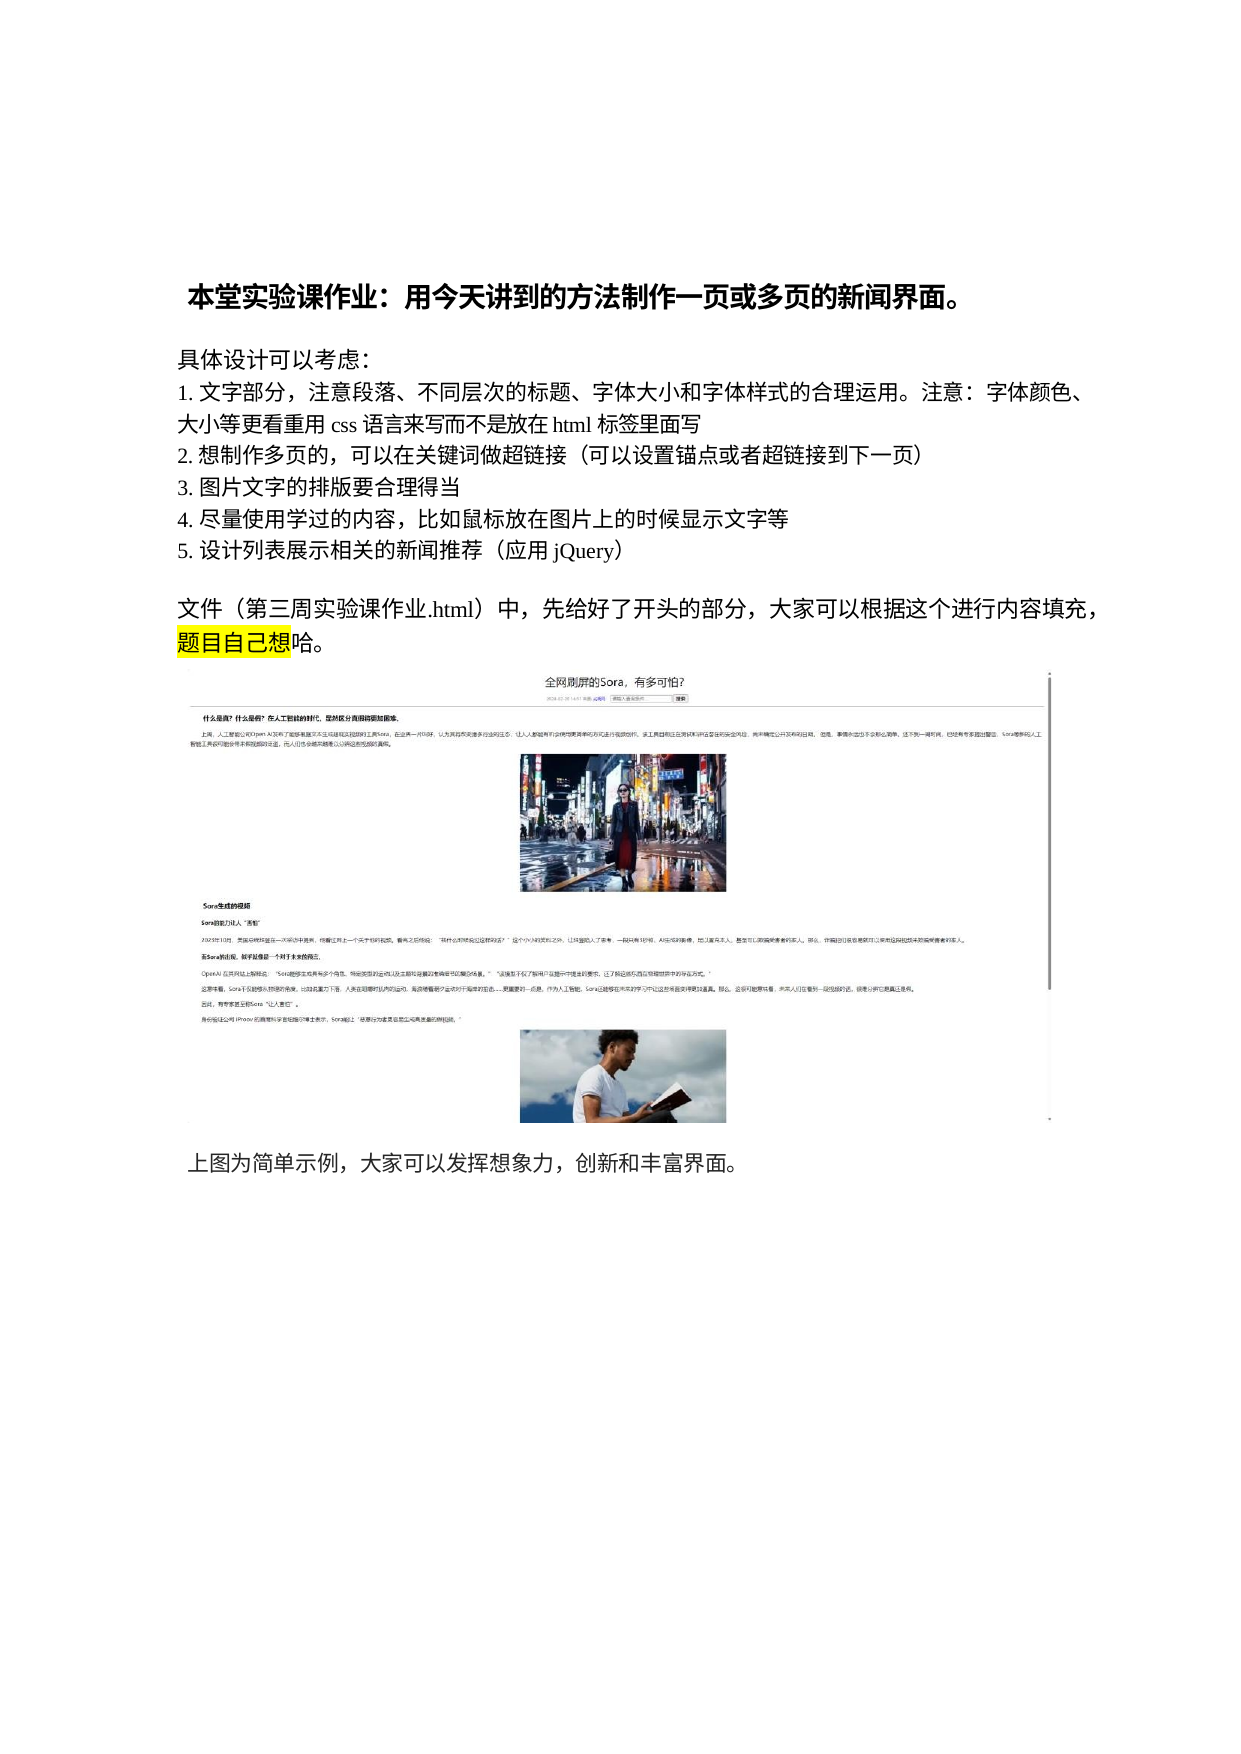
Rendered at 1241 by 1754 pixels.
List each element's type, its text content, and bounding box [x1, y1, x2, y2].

text 上图为简单示例，大家可以发挥想象力，创新和丰富界面。 [187, 691, 1093, 1178]
text 本堂实验课作业：用今天讲到的方法制作一页或多页的新闻界面。 [187, 275, 1093, 315]
text 文件（第三周实验课作业.html）中，先给好了开头的部分，大家可以根据这个进行内容填充，题目自己想哈。 [177, 591, 1093, 658]
text 4. 尽量使用学过的内容，比如鼠标放在图片上的时候显示文字等 [177, 502, 1093, 533]
picture [187, 669, 1052, 691]
text 3. 图片文字的排版要合理得当 [177, 470, 1093, 502]
text 1. 文字部分，注意段落、不同层次的标题、字体大小和字体样式的合理运用。注意：字体颜色、大小等更看重用 css 语言来写而不是放在 html 标签里面写 [177, 375, 1093, 438]
text 2. 想制作多页的，可以在关键词做超链接（可以设置锚点或者超链接到下一页） [177, 438, 1093, 470]
text 具体设计可以考虑： [177, 342, 1093, 375]
text 5. 设计列表展示相关的新闻推荐（应用jQuery） [177, 533, 1093, 565]
